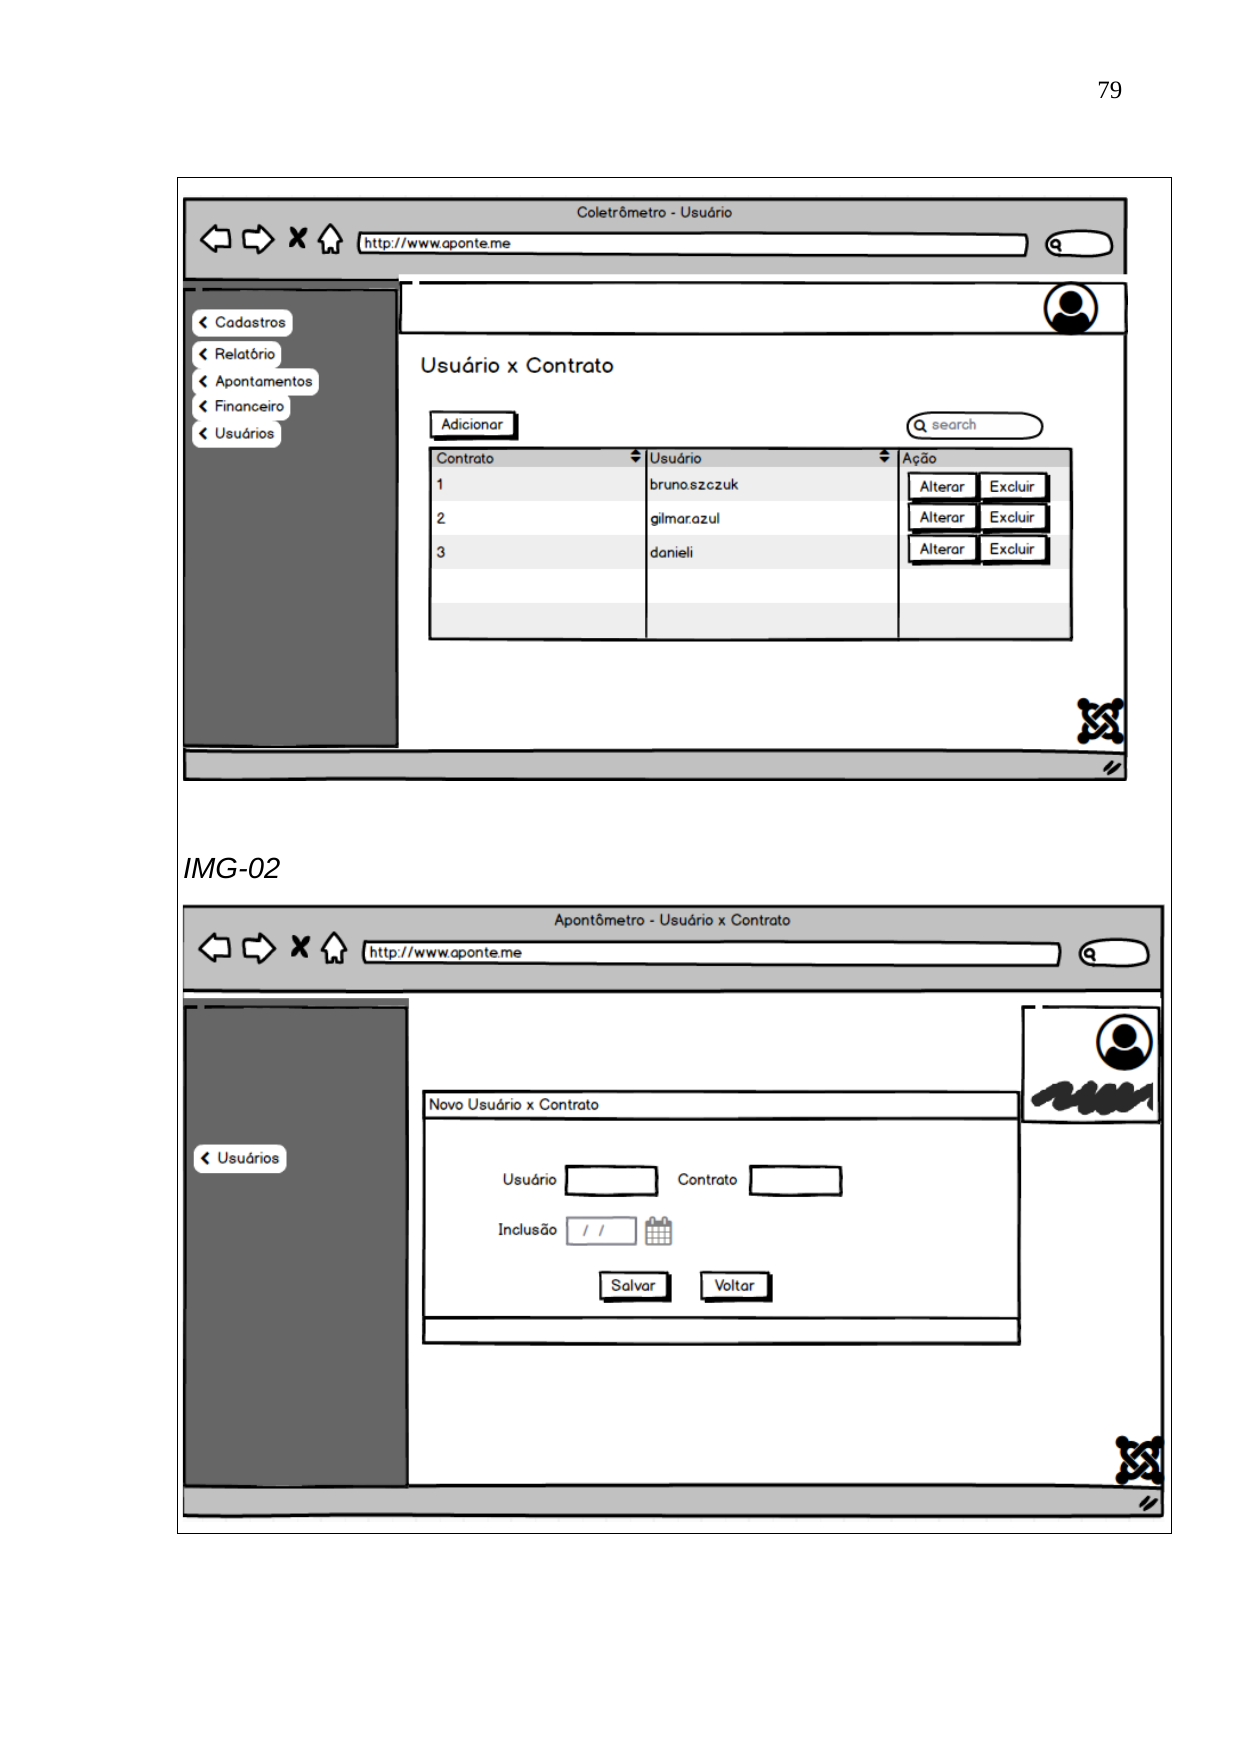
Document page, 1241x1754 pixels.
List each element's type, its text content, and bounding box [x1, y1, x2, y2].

picture [182, 904, 1165, 1522]
table_cell IMG-01 IMG-02 [178, 178, 1171, 1532]
picture [182, 195, 1128, 781]
